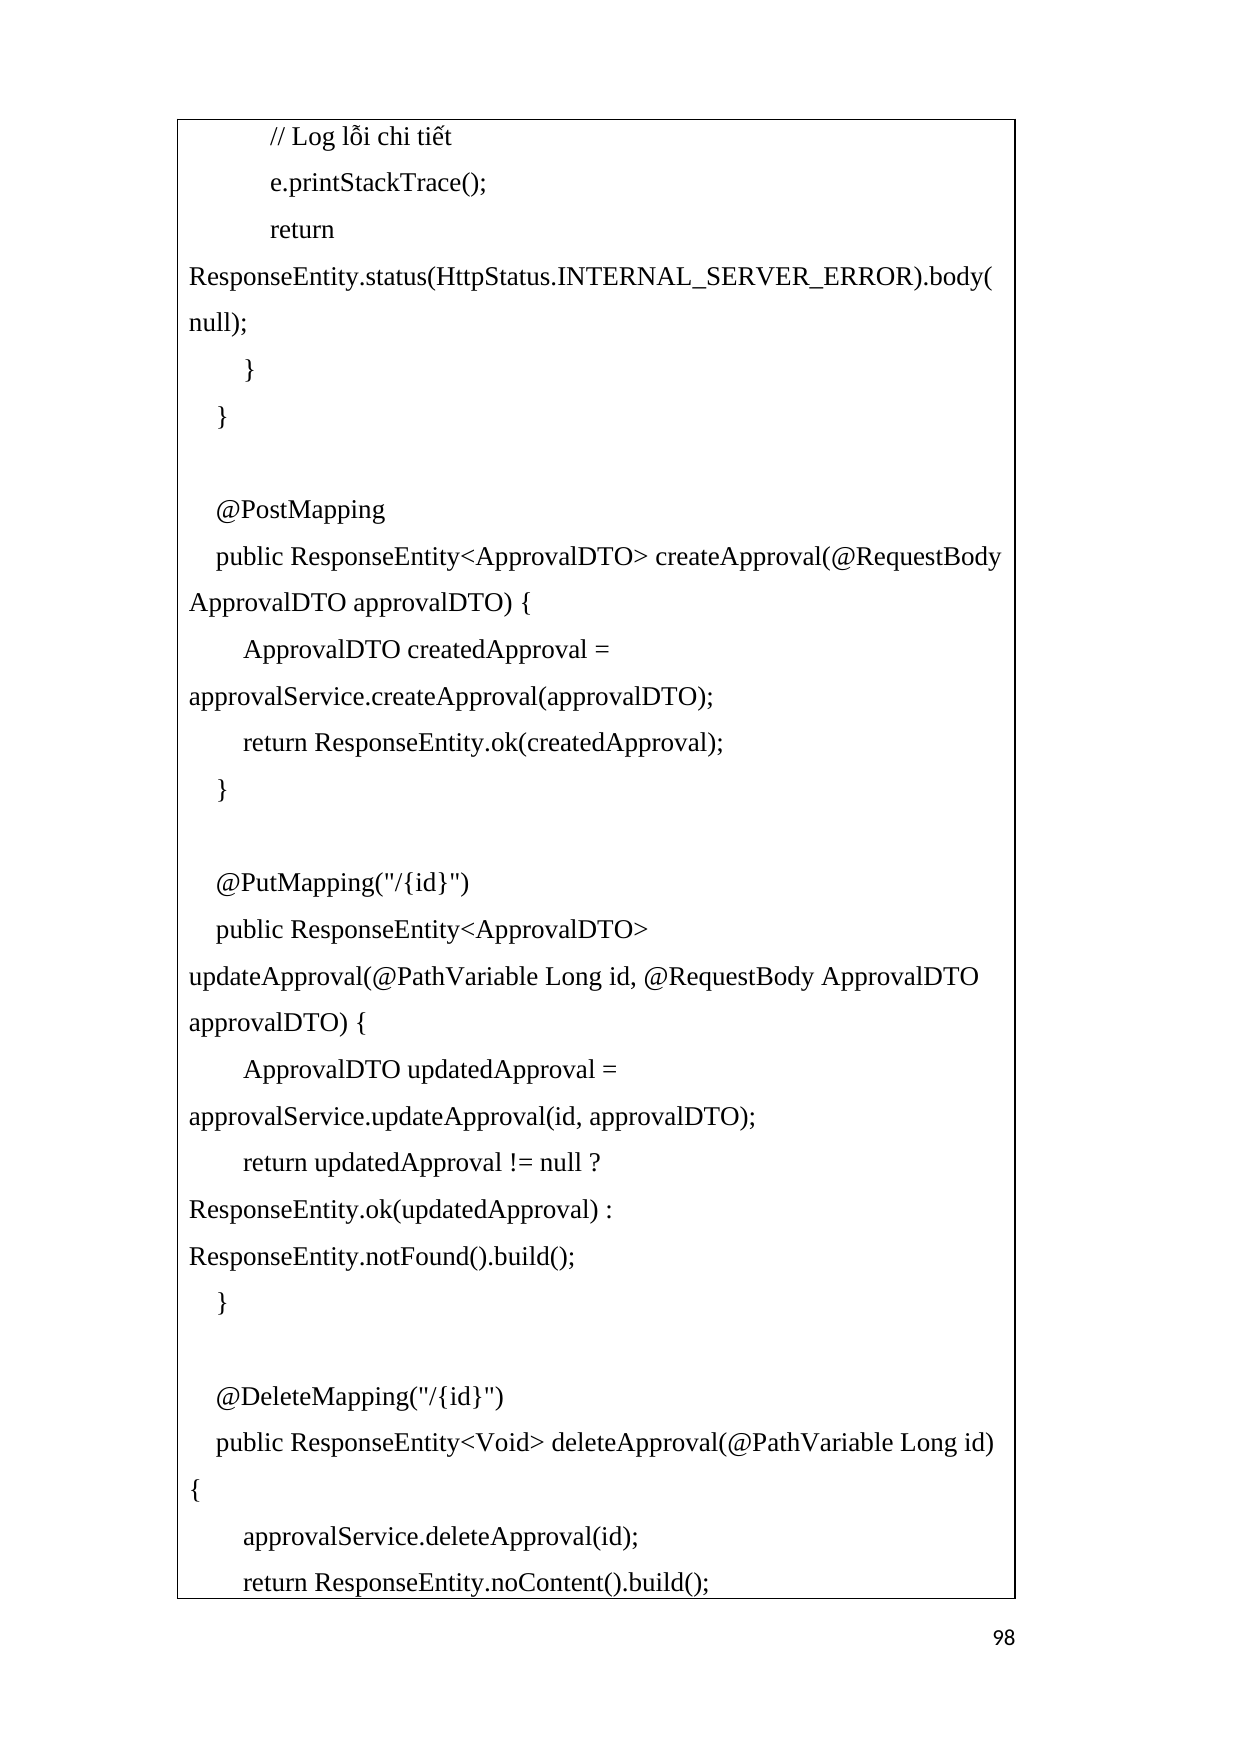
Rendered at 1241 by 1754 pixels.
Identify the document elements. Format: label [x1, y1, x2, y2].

table_header [178, 120, 1014, 1597]
